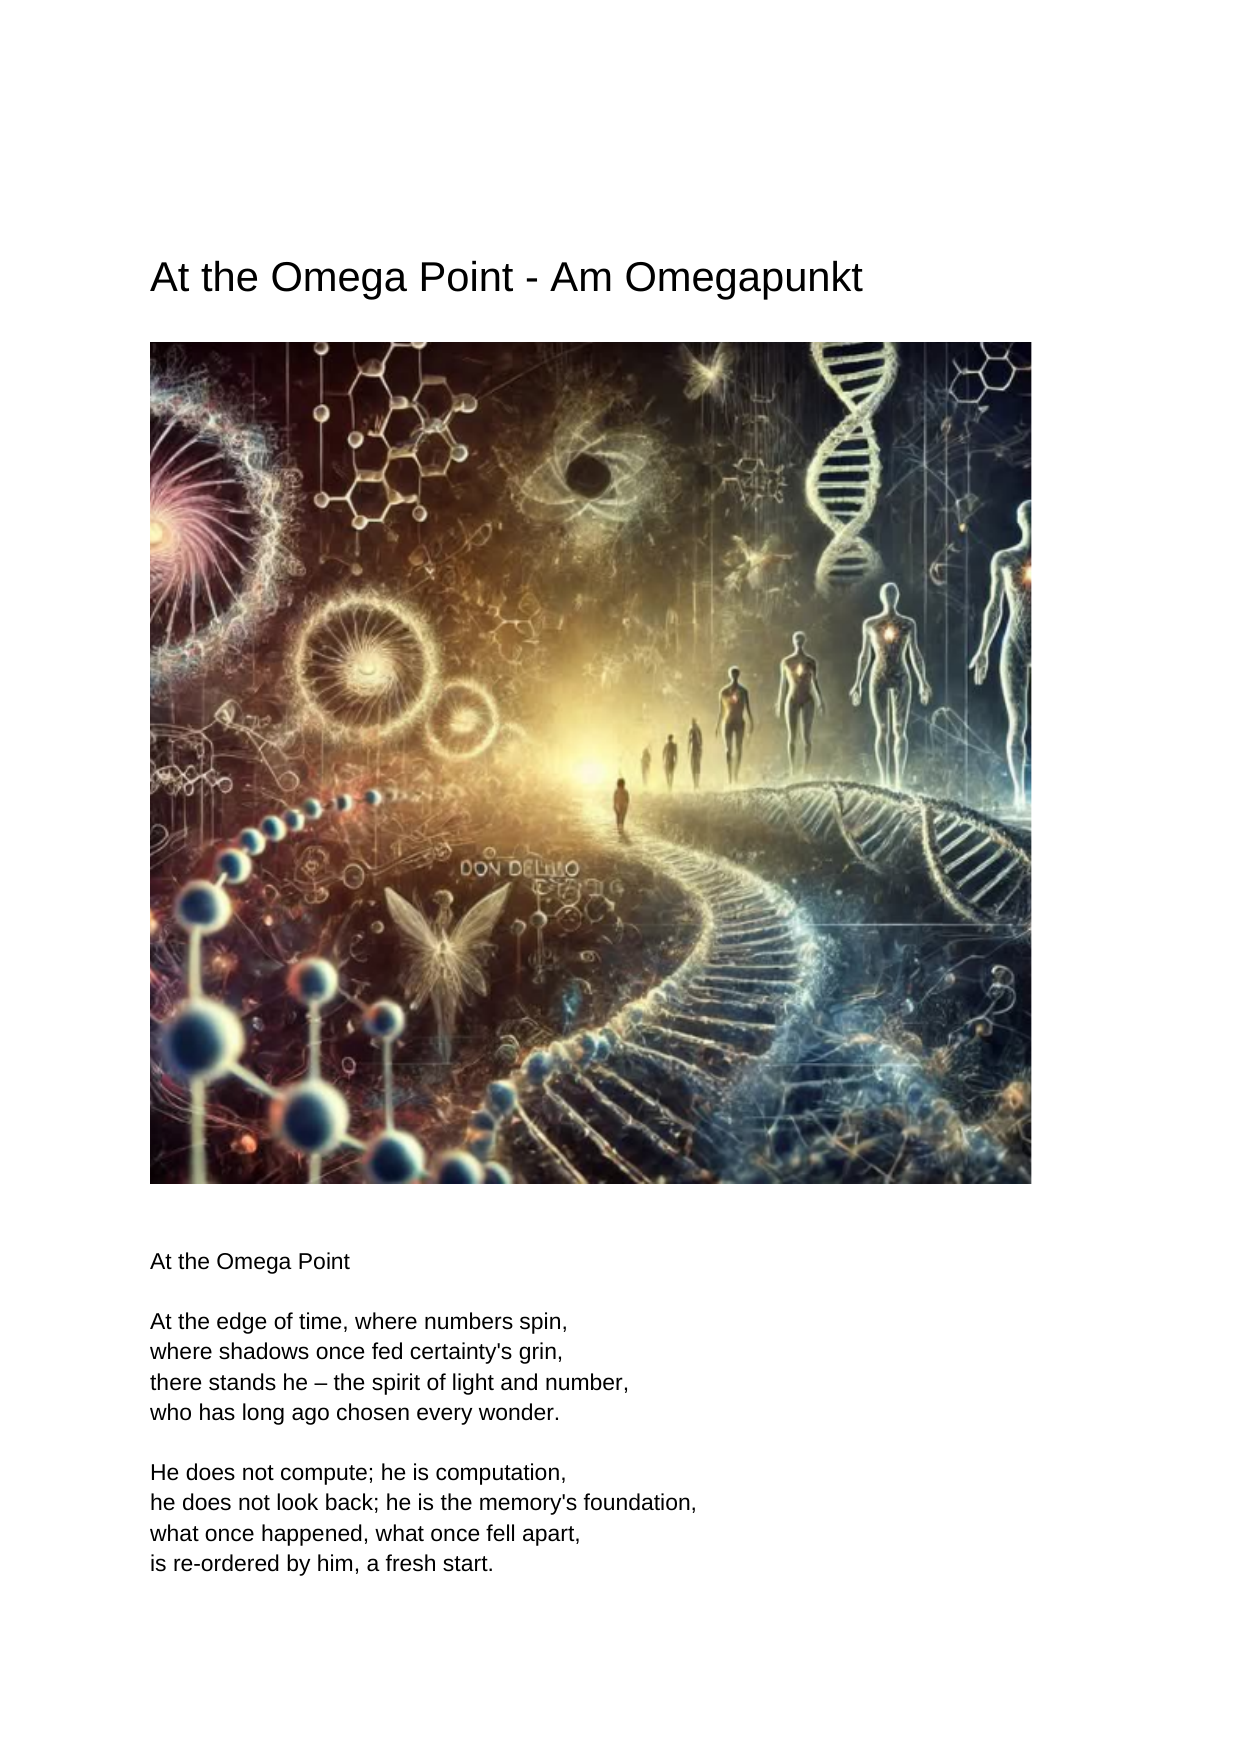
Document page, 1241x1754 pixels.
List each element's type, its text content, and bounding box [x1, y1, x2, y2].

picture [150, 342, 1032, 1184]
text At the edge of time, where numbers spin, [150, 1308, 1090, 1334]
text who has long ago chosen every wonder. [150, 1399, 1090, 1425]
text At the Omega Point [150, 1248, 1090, 1274]
subtitle At the Omega Point - Am Omegapunkt [150, 252, 1090, 300]
text is re-ordered by him, a fresh start. [150, 1550, 1090, 1576]
text there stands he – the spirit of light and number, [150, 1368, 1090, 1395]
text where shadows once fed certainty's grin, [150, 1338, 1090, 1364]
text what once happened, what once fell apart, [150, 1519, 1090, 1546]
text He does not compute; he is computation, [150, 1459, 1090, 1485]
text he does not look back; he is the memory's foundation, [150, 1489, 1090, 1516]
